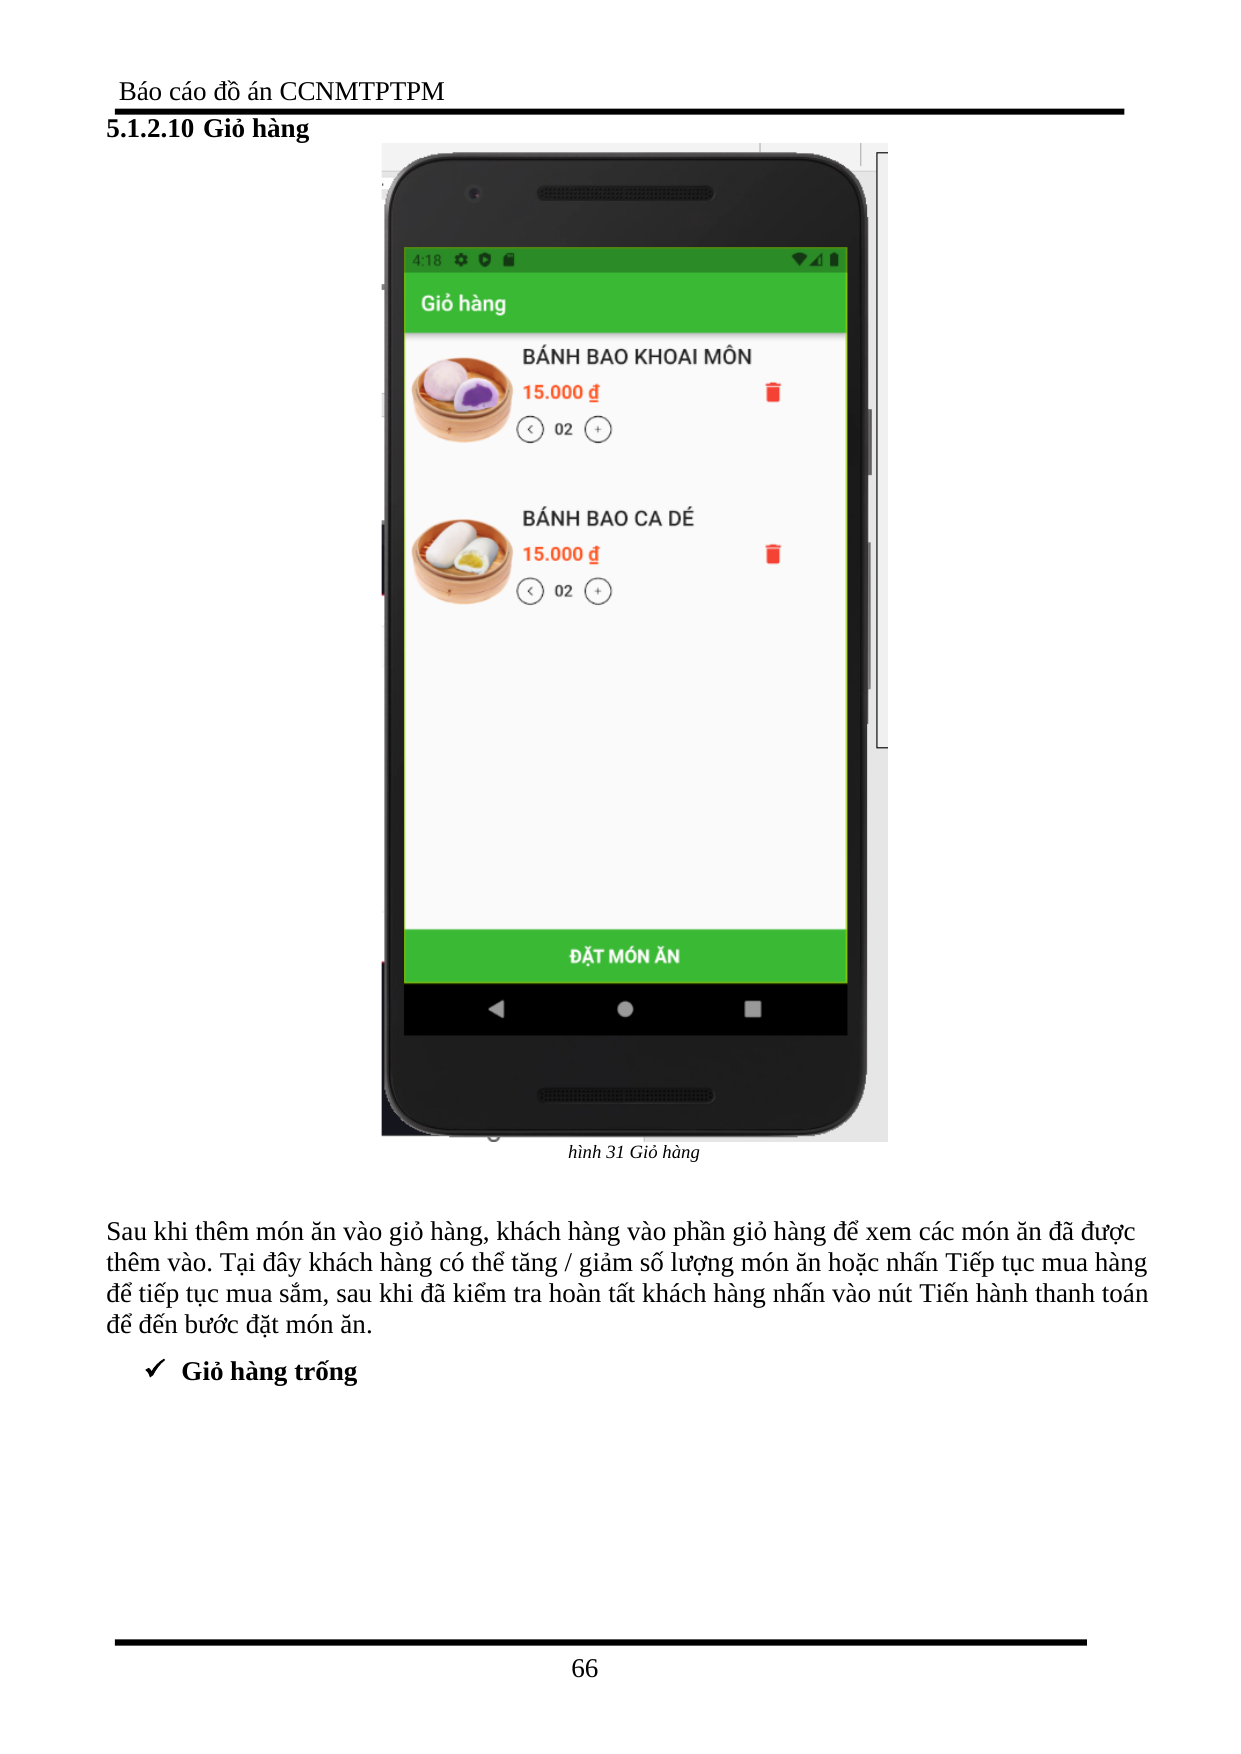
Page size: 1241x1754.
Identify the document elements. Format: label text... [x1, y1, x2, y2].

text hình 31 Giỏ hàng [106, 1141, 1163, 1163]
picture [381, 143, 888, 1142]
subtitle Giỏ hàng [106, 112, 1163, 144]
list Giỏ hàng trống [144, 1355, 1163, 1386]
text Sau khi thêm món ăn vào giỏ hàng, khách hàng vào phần giỏ hàng để xem các món ăn đã được thêm vào. Tại đây khách hàng có thể tăng / giảm số lượng món ăn hoặc nhấn Tiếp tục mua hàng để tiếp tục mua sắm, sau khi đã kiểm tra hoàn tất khách hàng nhấn vào nút Tiến hành thanh toán để đến bước đặt món ăn. [106, 1215, 1163, 1339]
